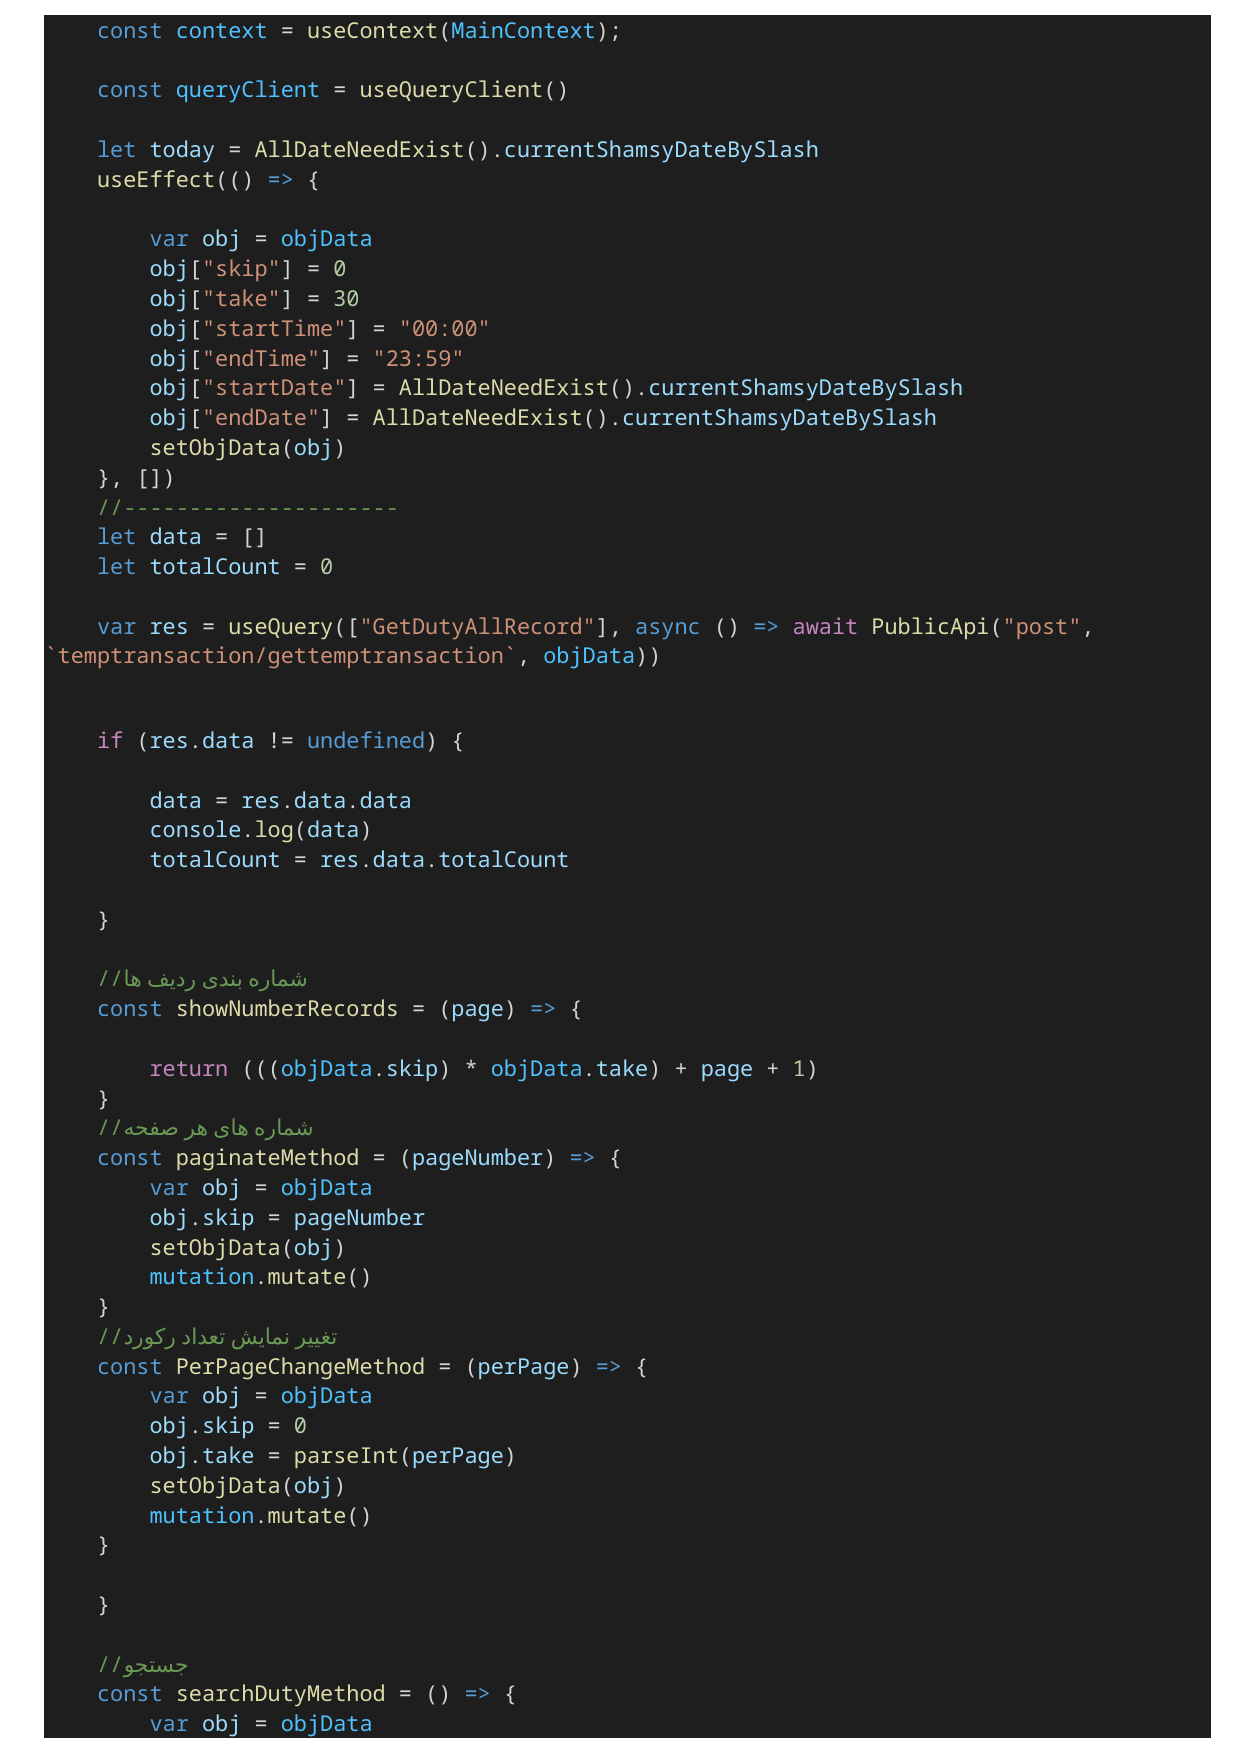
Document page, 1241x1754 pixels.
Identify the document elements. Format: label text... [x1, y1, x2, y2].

text setObjData(obj) [44, 1231, 1211, 1261]
text obj["take"] = 30 [44, 283, 1211, 313]
text let today = AllDateNeedExist().currentShamsyDateBySlash [44, 134, 1211, 164]
text const searchDutyMethod = () => { [44, 1678, 1211, 1708]
text var obj = objData [44, 1172, 1211, 1202]
text console.log(data) [44, 814, 1211, 844]
text obj["endTime"] = "23:59" [44, 342, 1211, 372]
text } [44, 1082, 1211, 1112]
text var res = useQuery(["GetDutyAllRecord"], async () => await PublicApi("post", `temptransaction/gettemptransaction`, objData)) [44, 611, 1211, 670]
text let data = [] [44, 521, 1211, 551]
text obj["endDate"] = AllDateNeedExist().currentShamsyDateBySlash [44, 402, 1211, 432]
text let totalCount = 0 [44, 551, 1211, 581]
text const showNumberRecords = (page) => { [44, 993, 1211, 1023]
text //جستجو [44, 1648, 1211, 1678]
text useEffect(() => { [44, 164, 1211, 193]
text obj["startTime"] = "00:00" [44, 313, 1211, 342]
text } [44, 904, 1211, 933]
text return (((objData.skip) * objData.take) + page + 1) [44, 1053, 1211, 1082]
text if (res.data != undefined) { [44, 725, 1211, 755]
text obj.skip = pageNumber [44, 1202, 1211, 1231]
text const paginateMethod = (pageNumber) => { [44, 1142, 1211, 1172]
text totalCount = res.data.totalCount [44, 844, 1211, 874]
text //تغییر نمایش تعداد رکورد [44, 1321, 1211, 1351]
text const queryClient = useQueryClient() [44, 74, 1211, 104]
text } [44, 1291, 1211, 1321]
text var obj = objData [44, 1380, 1211, 1410]
text var obj = objData [44, 1708, 1211, 1738]
text } [44, 1589, 1211, 1619]
text obj["startDate"] = AllDateNeedExist().currentShamsyDateBySlash [44, 372, 1211, 402]
text //شماره های هر صفحه [44, 1112, 1211, 1142]
text setObjData(obj) [44, 1470, 1211, 1499]
text obj.skip = 0 [44, 1410, 1211, 1440]
text //شماره بندی ردیف ها [44, 963, 1211, 993]
text } [44, 1529, 1211, 1559]
text const PerPageChangeMethod = (perPage) => { [44, 1351, 1211, 1380]
text mutation.mutate() [44, 1499, 1211, 1529]
text var obj = objData [44, 223, 1211, 253]
text obj.take = parseInt(perPage) [44, 1440, 1211, 1470]
text setObjData(obj) [44, 432, 1211, 462]
text mutation.mutate() [44, 1261, 1211, 1291]
text data = res.data.data [44, 784, 1211, 814]
text //--------------------- [44, 491, 1211, 521]
text obj["skip"] = 0 [44, 253, 1211, 283]
text const context = useContext(MainContext); [44, 15, 1211, 44]
text }, []) [44, 462, 1211, 491]
